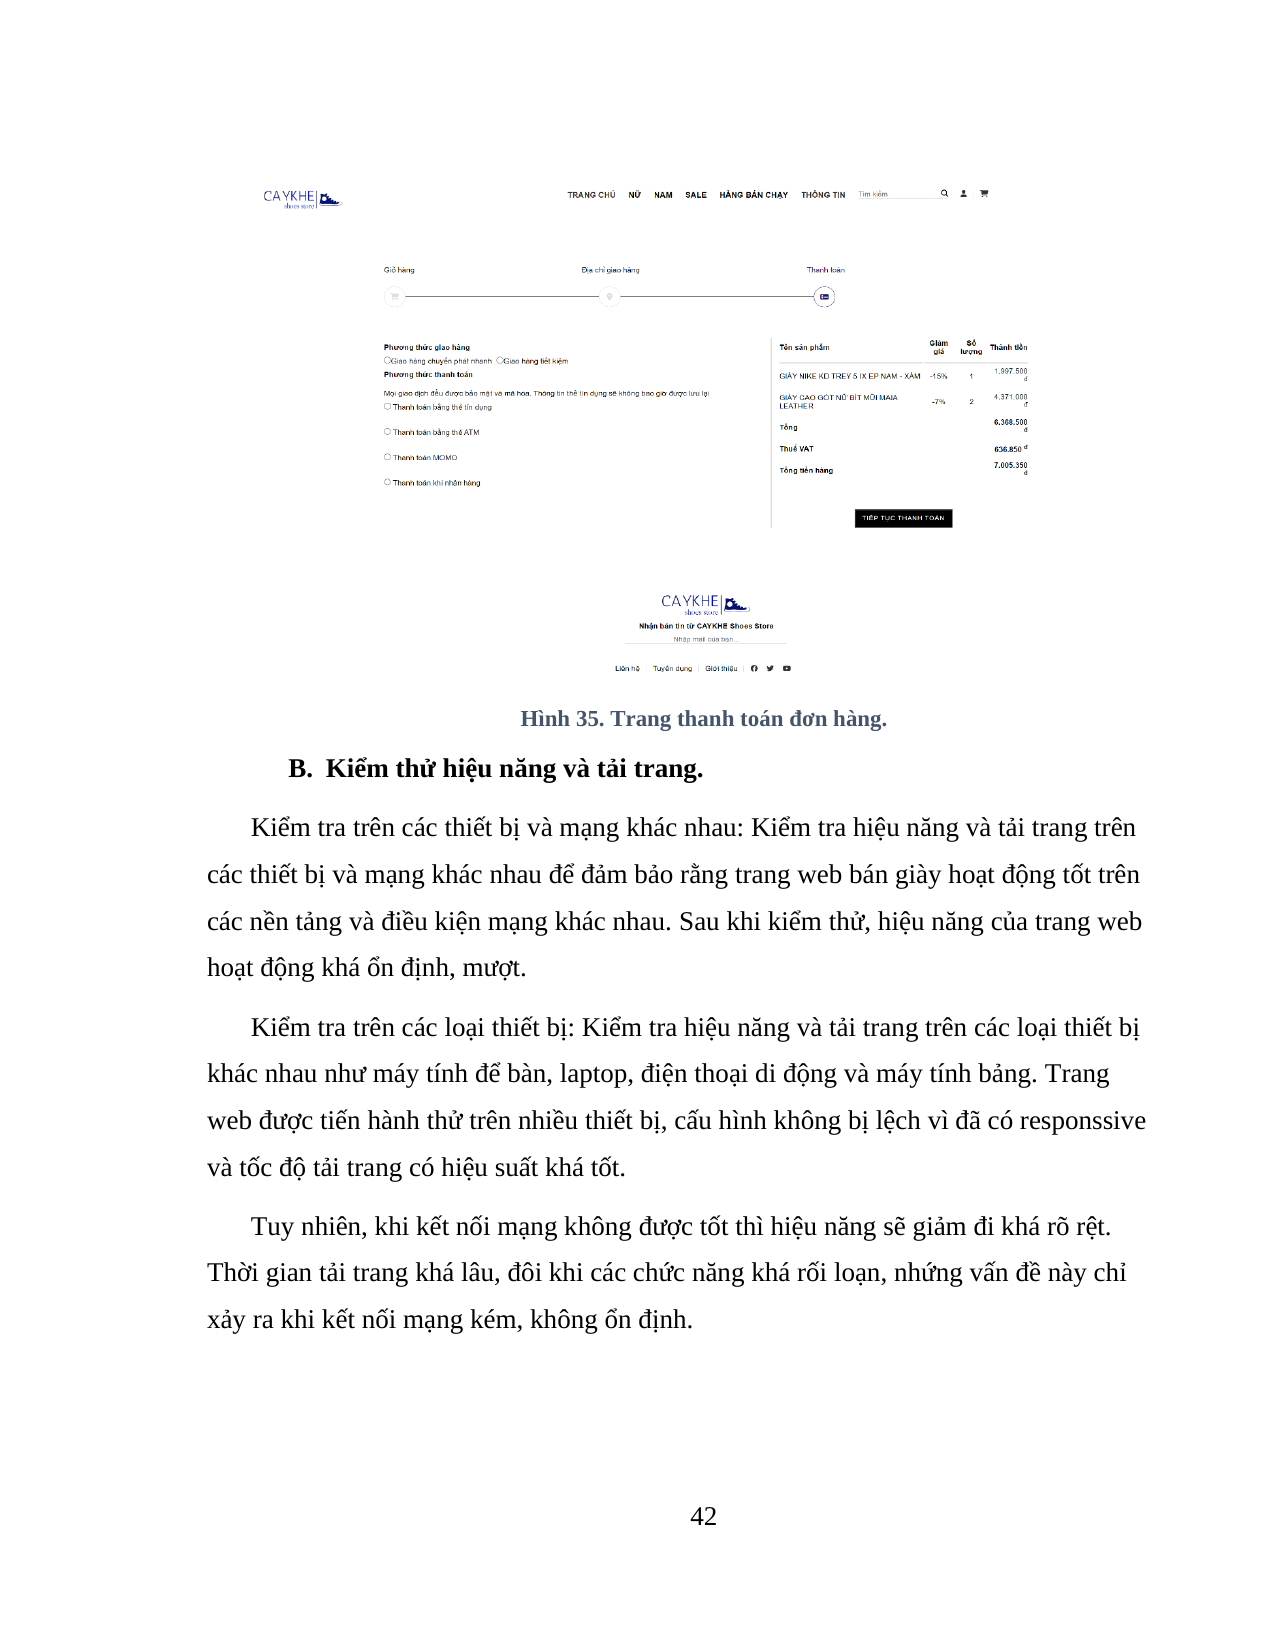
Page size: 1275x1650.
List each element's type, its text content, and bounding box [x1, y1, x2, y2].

text Kiểm tra trên các loại thiết bị: Kiểm tra hiệu năng và tải trang trên các loại thiết bị khác nhau như máy tính để bàn, laptop, điện thoại di động và máy tính bảng. Trang web được tiến hành thử trên nhiều thiết bị, cấu hình không bị lệch vì đã có responssive và tốc độ tải trang có hiệu suất khá tốt. [207, 1011, 1157, 1182]
picture [250, 177, 1159, 678]
text Tuy nhiên, khi kết nối mạng không được tốt thì hiệu năng sẽ giảm đi khá rõ rệt. Thời gian tải trang khá lâu, đôi khi các chức năng khá rối loạn, nhứng vấn đề này chỉ xảy ra khi kết nối mạng kém, không ổn định. [207, 1210, 1157, 1334]
text Kiểm tra trên các thiết bị và mạng khác nhau: Kiểm tra hiệu năng và tải trang trên các thiết bị và mạng khác nhau để đảm bảo rằng trang web bán giày hoạt động tốt trên các nền tảng và điều kiện mạng khác nhau. Sau khi kiểm thử, hiệu năng của trang web hoạt động khá ổn định, mượt. [207, 812, 1157, 983]
text Hình 35. Trang thanh toán đơn hàng. [207, 705, 1157, 732]
subtitle Kiểm thử hiệu năng và tải trang. [288, 752, 1157, 783]
